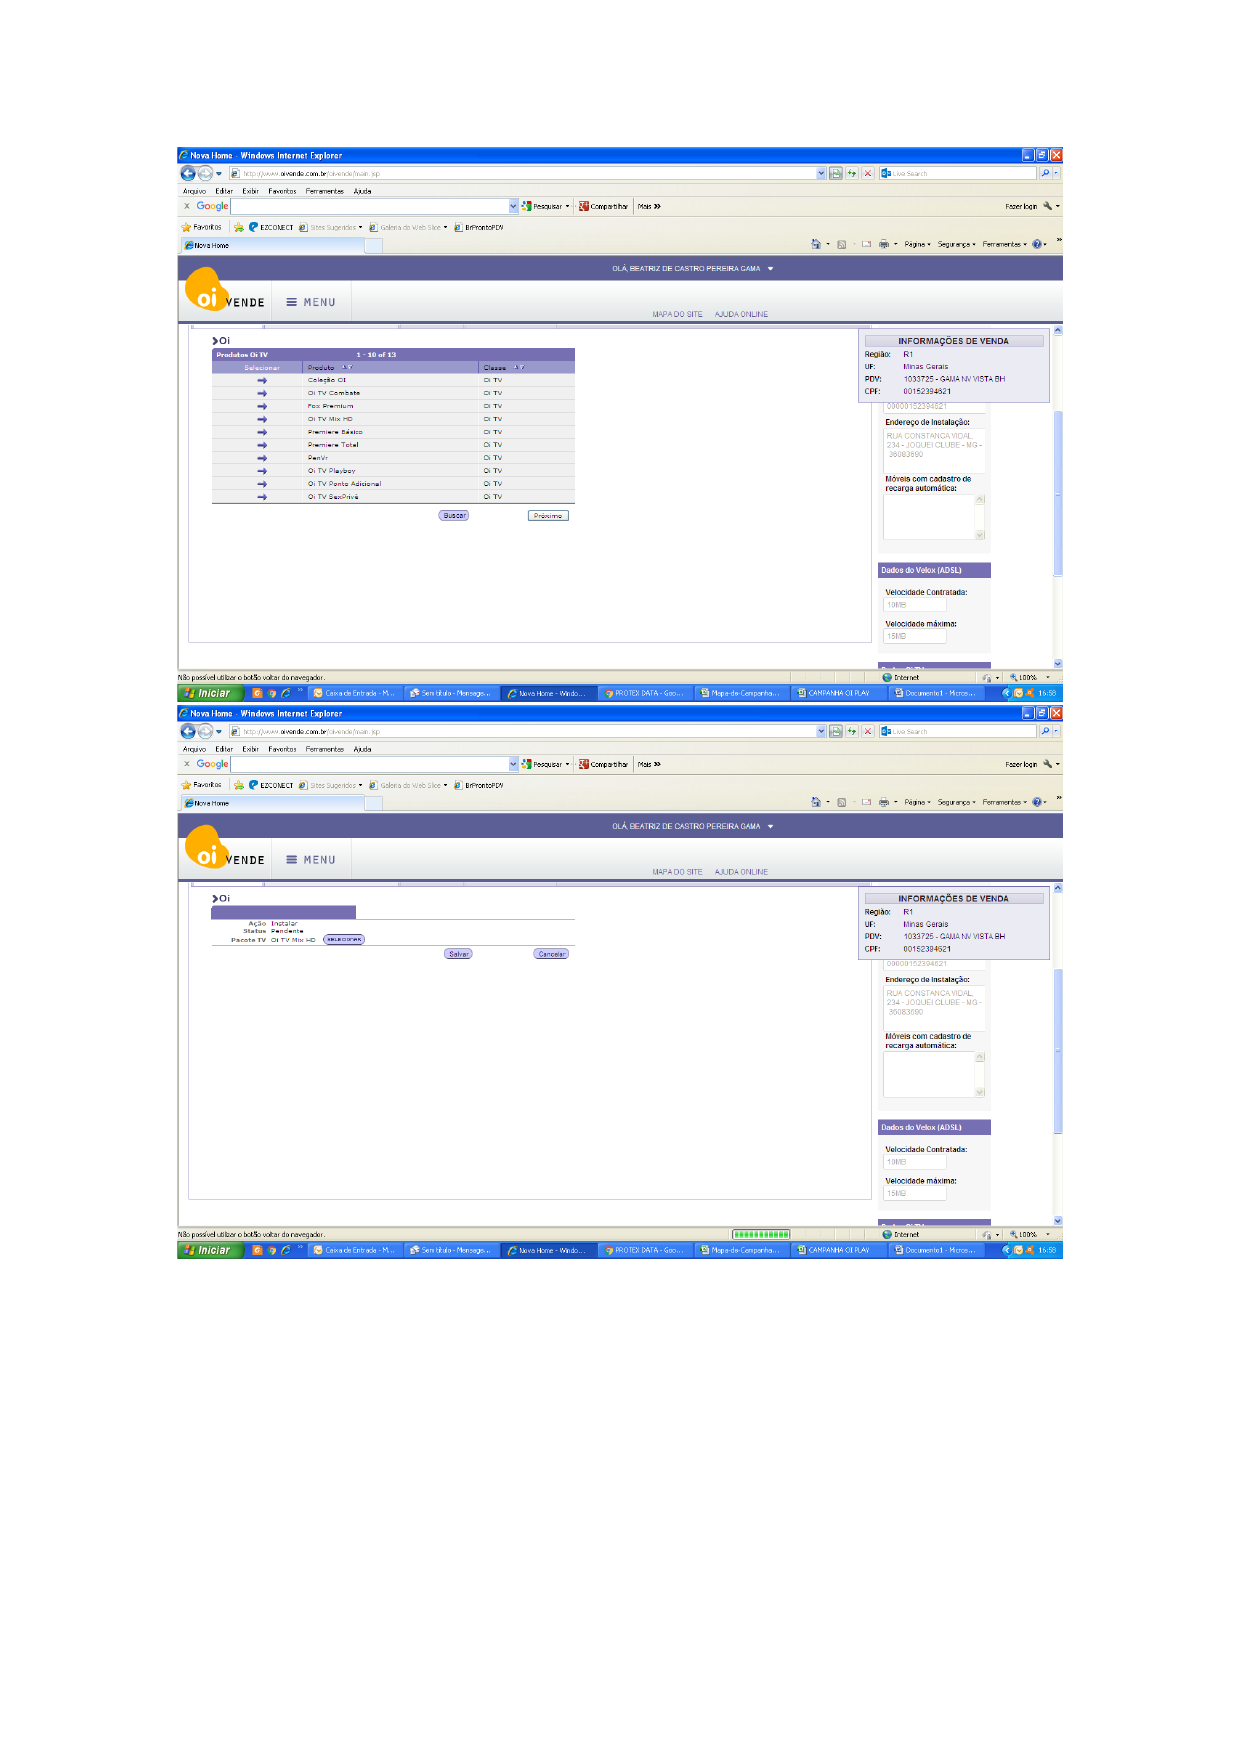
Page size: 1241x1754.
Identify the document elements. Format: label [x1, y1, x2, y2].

picture [177, 147, 1063, 702]
picture [177, 705, 1063, 1259]
